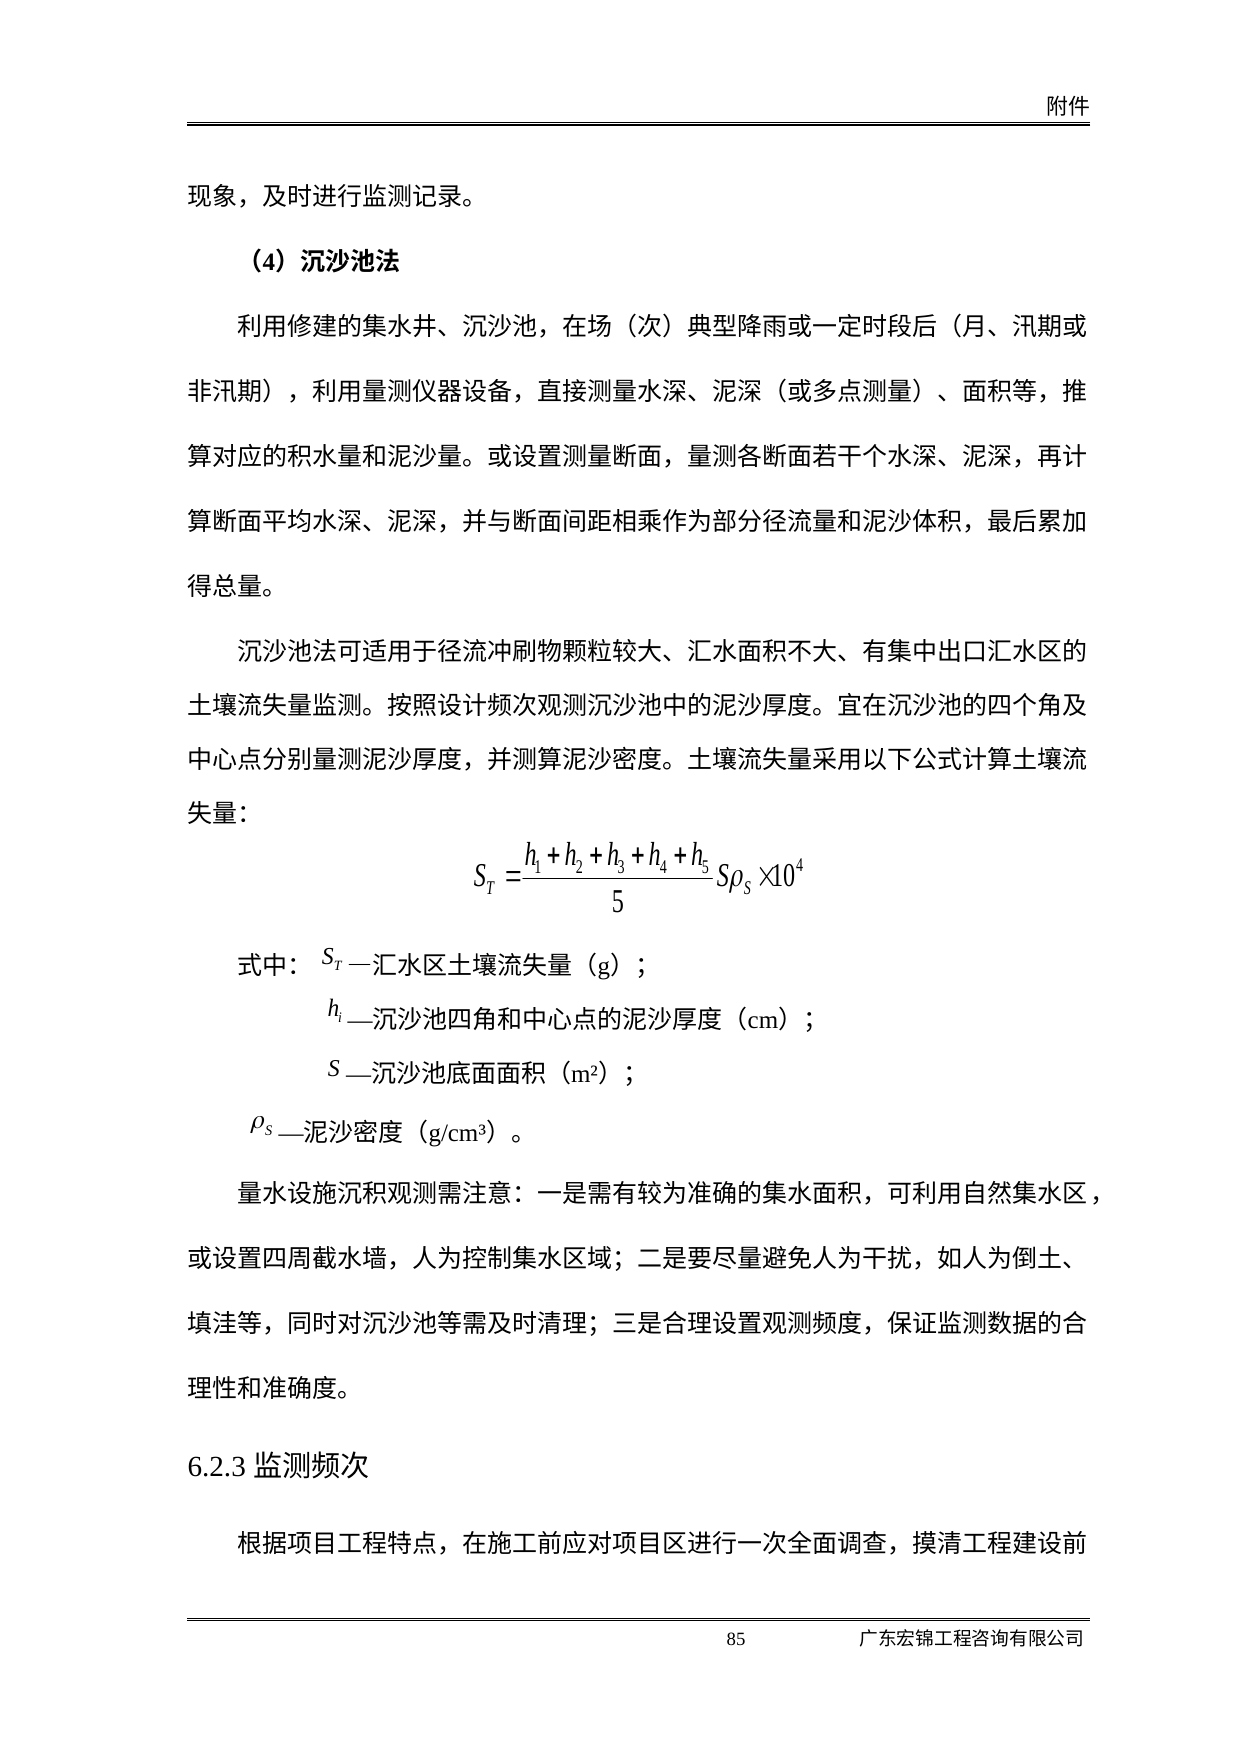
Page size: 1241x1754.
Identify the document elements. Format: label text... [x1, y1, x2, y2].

subtitle 6.2.3 监测频次 [187, 1431, 1090, 1496]
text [187, 1509, 1090, 1574]
text 式中： —汇水区土壤流失量（g）； [187, 931, 1090, 985]
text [187, 162, 1090, 227]
text （4）沉沙池法 [187, 227, 1090, 292]
text —泥沙密度（g/cm³）。 [187, 1094, 1090, 1159]
text —沉沙池底面面积（m²）； [187, 1039, 1090, 1094]
text —沉沙池四角和中心点的泥沙厚度（cm）； [187, 985, 1090, 1039]
text 沉沙池法可适用于径流冲刷物颗粒较大、汇水面积不大、有集中出口汇水区的土壤流失量监测。按照设计频次观测沉沙池中的泥沙厚度。宜在沉沙池的四个角及中心点分别量测泥沙厚度，并测算泥沙密度。土壤流失量采用以下公式计算土壤流失量： [187, 617, 1090, 834]
text 量水设施沉积观测需注意：一是需有较为准确的集水面积，可利用自然集水区，或设置四周截水墙，人为控制集水区域；二是要尽量避免人为干扰，如人为倒土、填洼等，同时对沉沙池等需及时清理；三是合理设置观测频度，保证监测数据的合理性和准确度。 [187, 1159, 1090, 1419]
text 利用修建的集水井、沉沙池，在场（次）典型降雨或一定时段后（月、汛期或非汛期），利用量测仪器设备，直接测量水深、泥深（或多点测量）、面积等，推算对应的积水量和泥沙量。或设置测量断面，量测各断面若干个水深、泥深，再计算断面平均水深、泥深，并与断面间距相乘作为部分径流量和泥沙体积，最后累加得总量。 [187, 292, 1090, 617]
